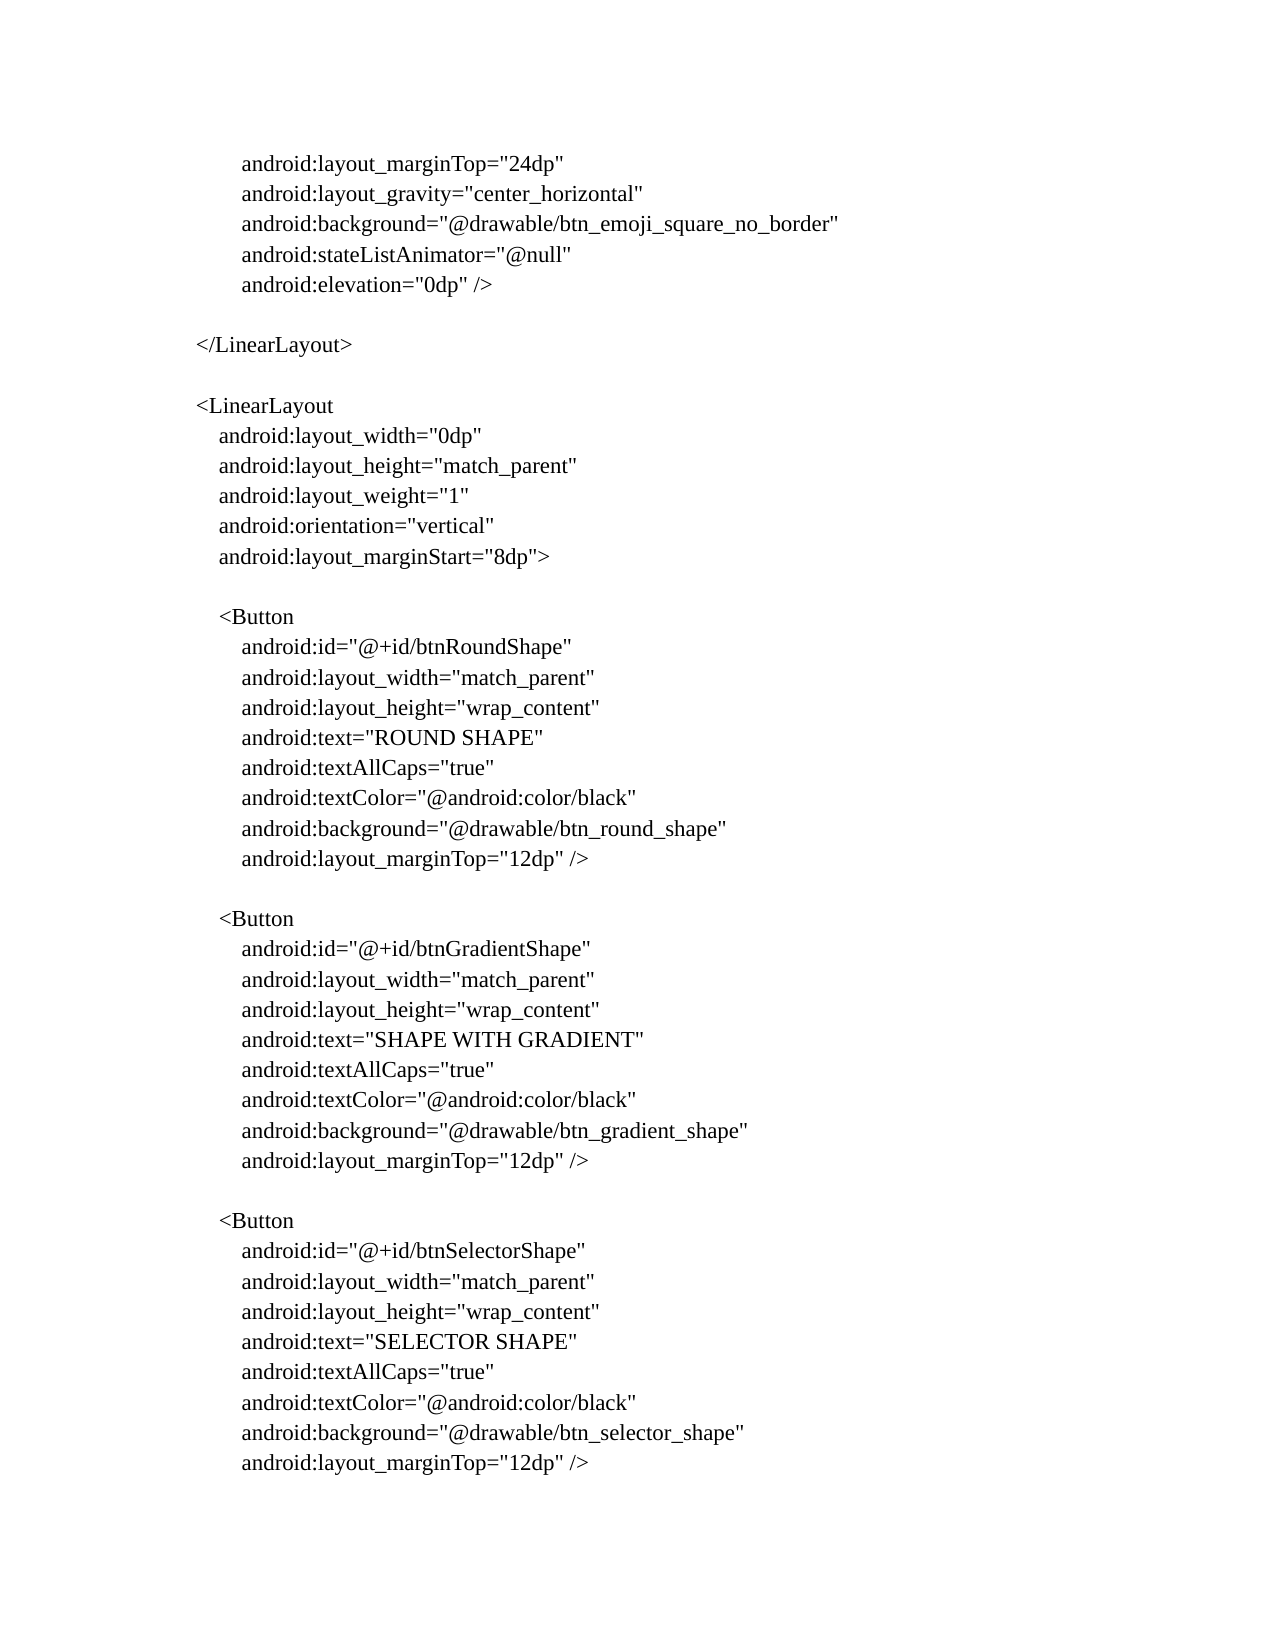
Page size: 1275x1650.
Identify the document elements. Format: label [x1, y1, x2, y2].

text [150, 150, 1125, 1475]
